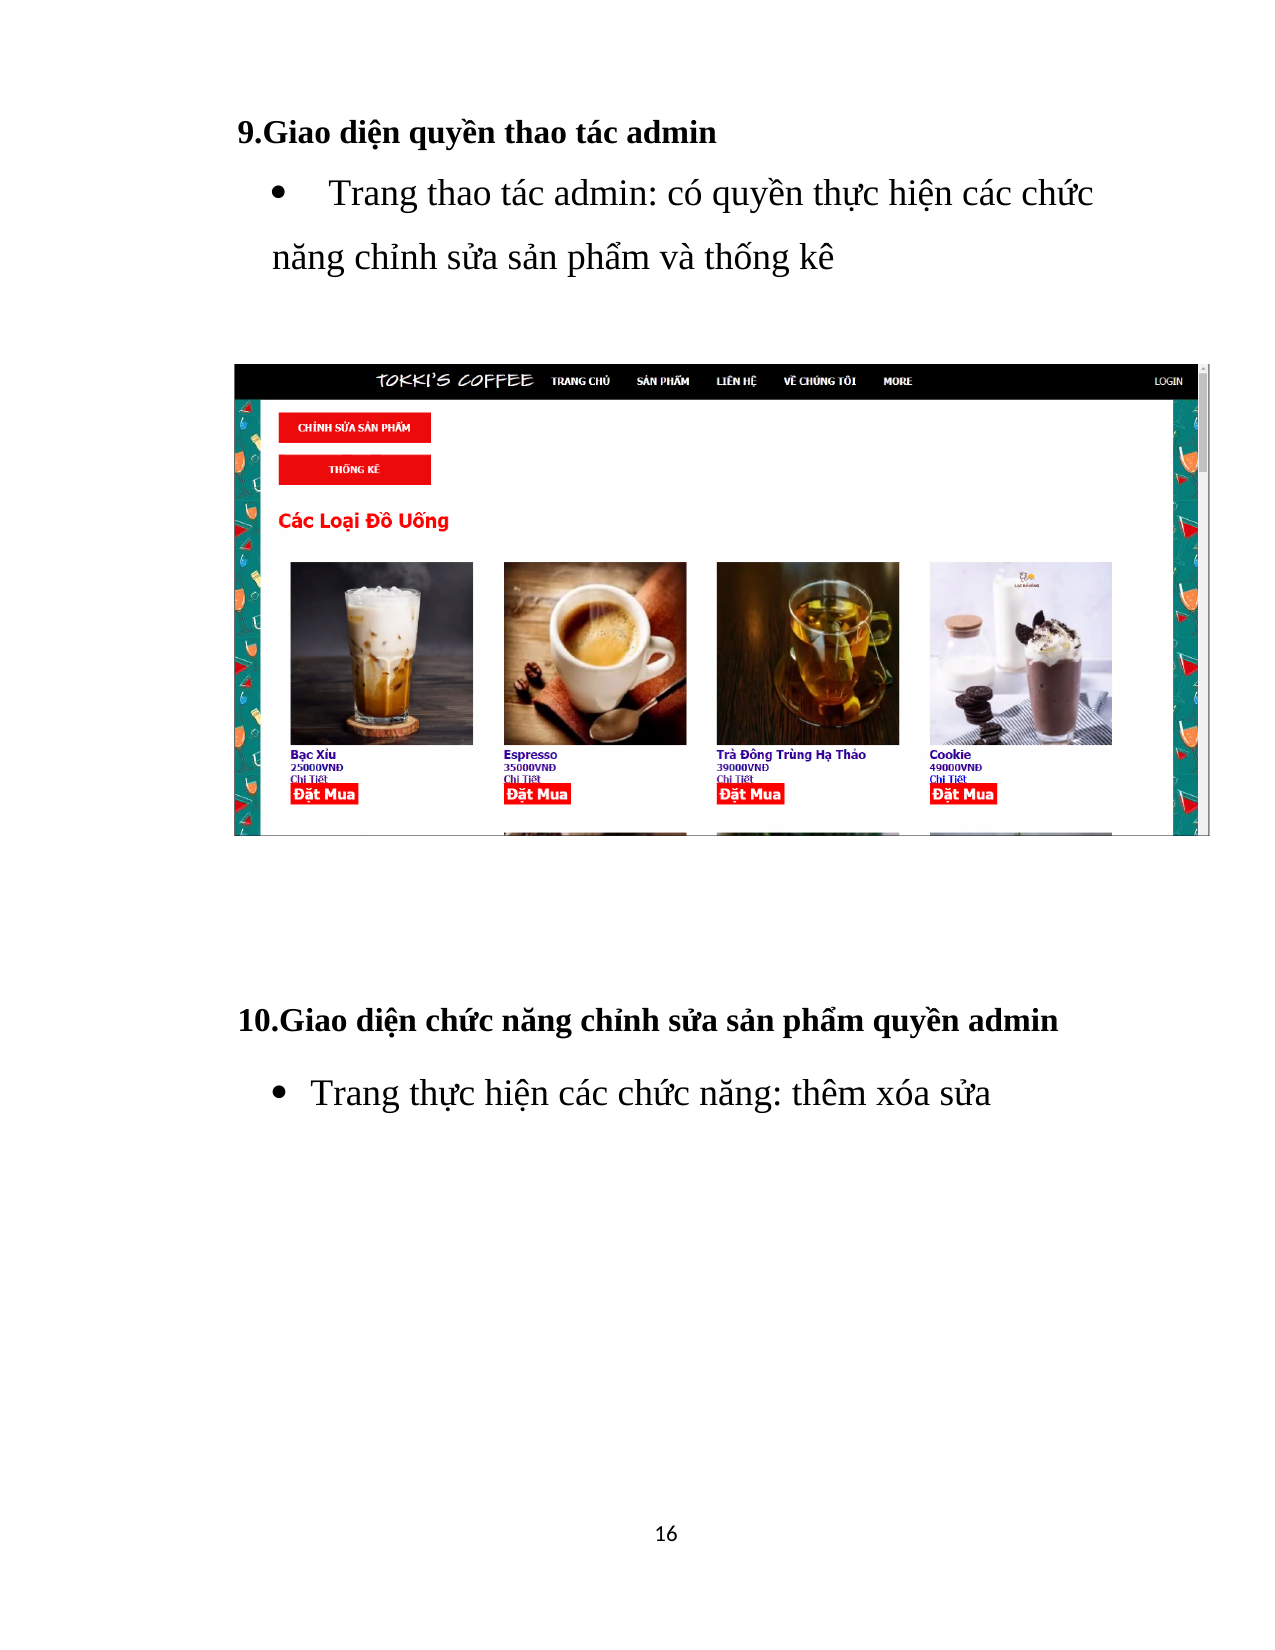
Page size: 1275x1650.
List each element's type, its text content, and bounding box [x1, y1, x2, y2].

subtitle 10.Giao diện chức năng chỉnh sửa sản phẩm quyền admin [178, 1000, 1153, 1038]
list Trang thao tác admin: có quyền thực hiện các chức năng chỉnh sửa sản phẩm và thống kê [272, 170, 1153, 278]
picture [234, 364, 1210, 836]
list Trang thực hiện các chức năng: thêm xóa sửa [273, 1070, 1153, 1113]
subtitle 9.Giao diện quyền thao tác admin [178, 112, 1153, 151]
